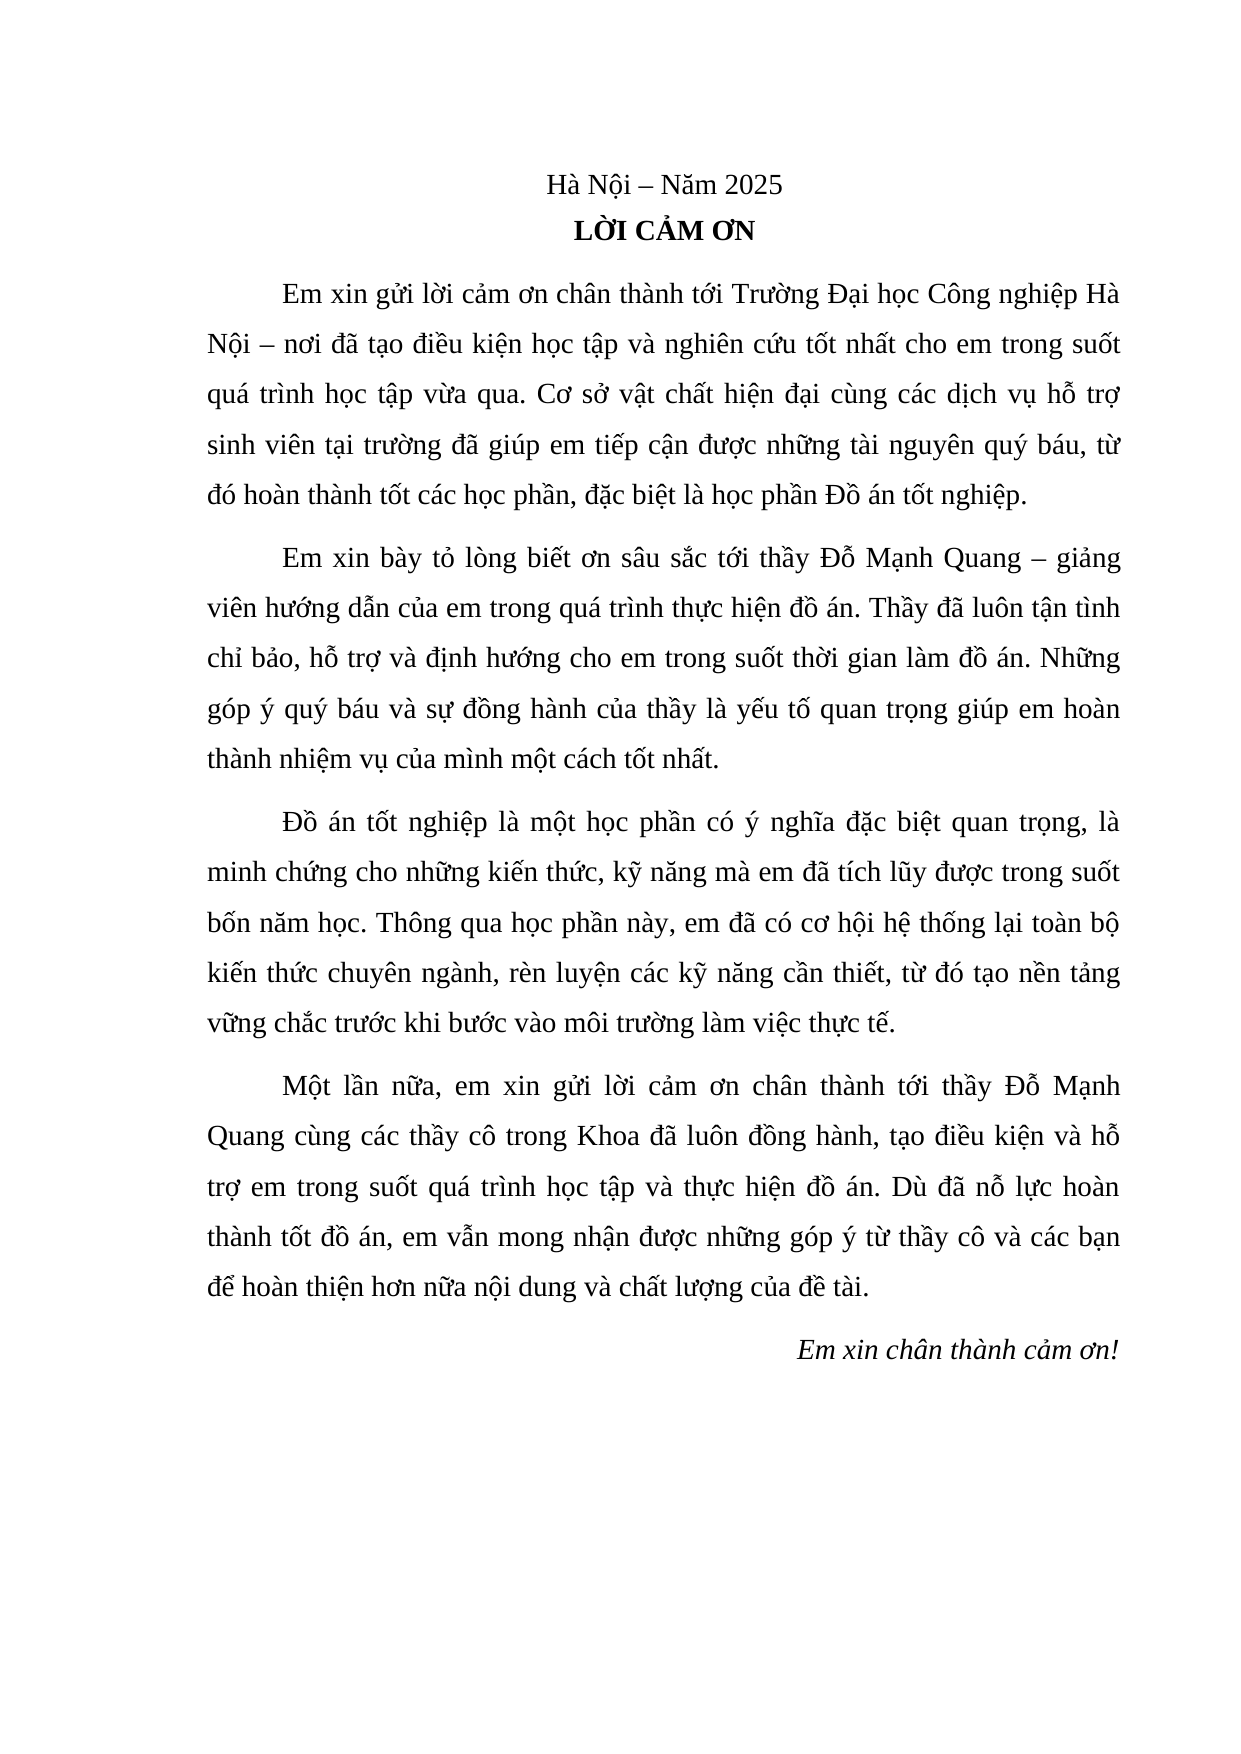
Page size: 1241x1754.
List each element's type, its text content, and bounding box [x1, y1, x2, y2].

text Đồ án tốt nghiệp là một học phần có ý nghĩa đặc biệt quan trọng, là minh chứng cho những kiến thức, kỹ năng mà em đã tích lũy được trong suốt bốn năm học. Thông qua học phần này, em đã có cơ hội hệ thống lại toàn bộ kiến thức chuyên ngành, rèn luyện các kỹ năng cần thiết, từ đó tạo nền tảng vững chắc trước khi bước vào môi trường làm việc thực tế. [207, 804, 1122, 1039]
text Hà Nội – Năm 2025 [207, 167, 1122, 201]
text Một lần nữa, em xin gửi lời cảm ơn chân thành tới thầy Đỗ Mạnh Quang cùng các thầy cô trong Khoa đã luôn đồng hành, tạo điều kiện và hỗ trợ em trong suốt quá trình học tập và thực hiện đồ án. Dù đã nỗ lực hoàn thành tốt đồ án, em vẫn mong nhận được những góp ý từ thầy cô và các bạn để hoàn thiện hơn nữa nội dung và chất lượng của đề tài. [207, 1068, 1122, 1303]
subtitle LỜI CẢM ƠN [207, 213, 1122, 247]
text Em xin gửi lời cảm ơn chân thành tới Trường Đại học Công nghiệp Hà Nội – nơi đã tạo điều kiện học tập và nghiên cứu tốt nhất cho em trong suốt quá trình học tập vừa qua. Cơ sở vật chất hiện đại cùng các dịch vụ hỗ trợ sinh viên tại trường đã giúp em tiếp cận được những tài nguyên quý báu, từ đó hoàn thành tốt các học phần, đặc biệt là học phần Đồ án tốt nghiệp. [207, 276, 1122, 511]
text Em xin bày tỏ lòng biết ơn sâu sắc tới thầy Đỗ Mạnh Quang – giảng viên hướng dẫn của em trong quá trình thực hiện đồ án. Thầy đã luôn tận tình chỉ bảo, hỗ trợ và định hướng cho em trong suốt thời gian làm đồ án. Những góp ý quý báu và sự đồng hành của thầy là yếu tố quan trọng giúp em hoàn thành nhiệm vụ của mình một cách tốt nhất. [207, 540, 1122, 775]
text Em xin chân thành cảm ơn! [207, 1332, 1122, 1366]
